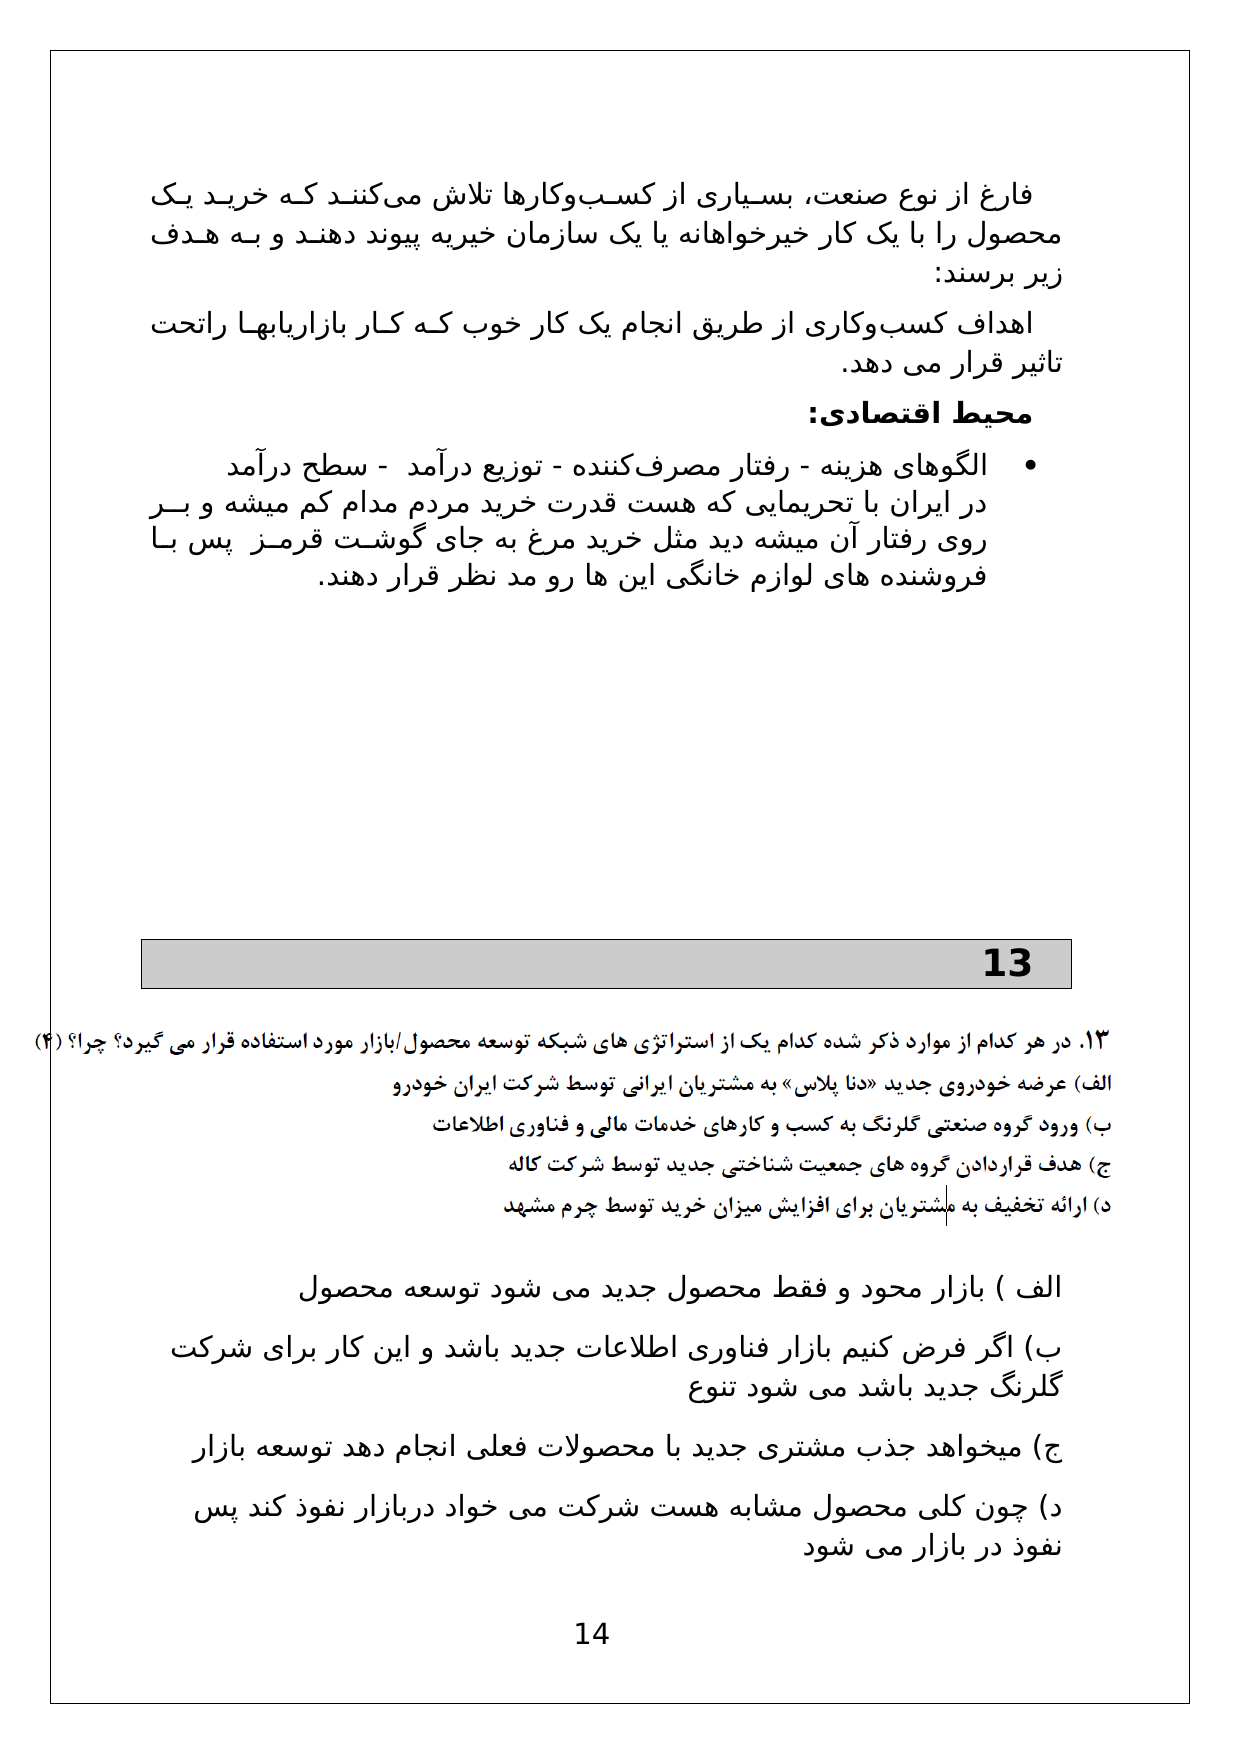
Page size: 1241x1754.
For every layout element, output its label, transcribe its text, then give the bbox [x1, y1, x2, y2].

text فارغ از نوع صنعت، بسیاری از کسب‌وکارها تلاش می‌کنند که خرید یک محصول را با یک کار خیرخواهانه یا یک سازمان خیریه پیوند دهند و به هدف زیر برسند: [150, 177, 1063, 289]
list در ایران با تحریمایی که هست قدرت خرید مردم مدام کم میشه و بر روی رفتار آن میشه دید مثل خرید مرغ به جای گوشت قرمز پس با فروشنده های لوازم خانگی این ها رو مد نظر قرار دهند. [150, 485, 988, 592]
list الگو‌های هزینه - رفتار مصرف‌کننده - توزیع درآمد - سطح درآمد [150, 448, 1026, 482]
text د) چون کلی محصول مشابه هست شرکت می خواد دربازار نفوذ کند پس نفوذ در بازار می شود [150, 1489, 1063, 1562]
text الف ) بازار محود و فقط محصول جدید می شود توسعه محصول [150, 1271, 1063, 1304]
text محیط اقتصادی: [150, 397, 1063, 431]
picture [51, 1013, 1121, 1227]
text اهداف کسب‌وکاری از طریق انجام یک کار خوب که کار بازاریابها راتحت تاثیر قرار می دهد. [150, 306, 1063, 379]
text ب) اگر فرض کنیم بازار فناوری اطلاعات جدید باشد و این کار برای شرکت گلرنگ جدید باشد می شود تنوع [150, 1330, 1063, 1403]
text ج) میخواهد جذب مشتری جدید با محصولات فعلی انجام دهد توسعه بازار [150, 1429, 1063, 1463]
subtitle 13 [142, 940, 1071, 988]
picture [26, 1013, 50, 1227]
